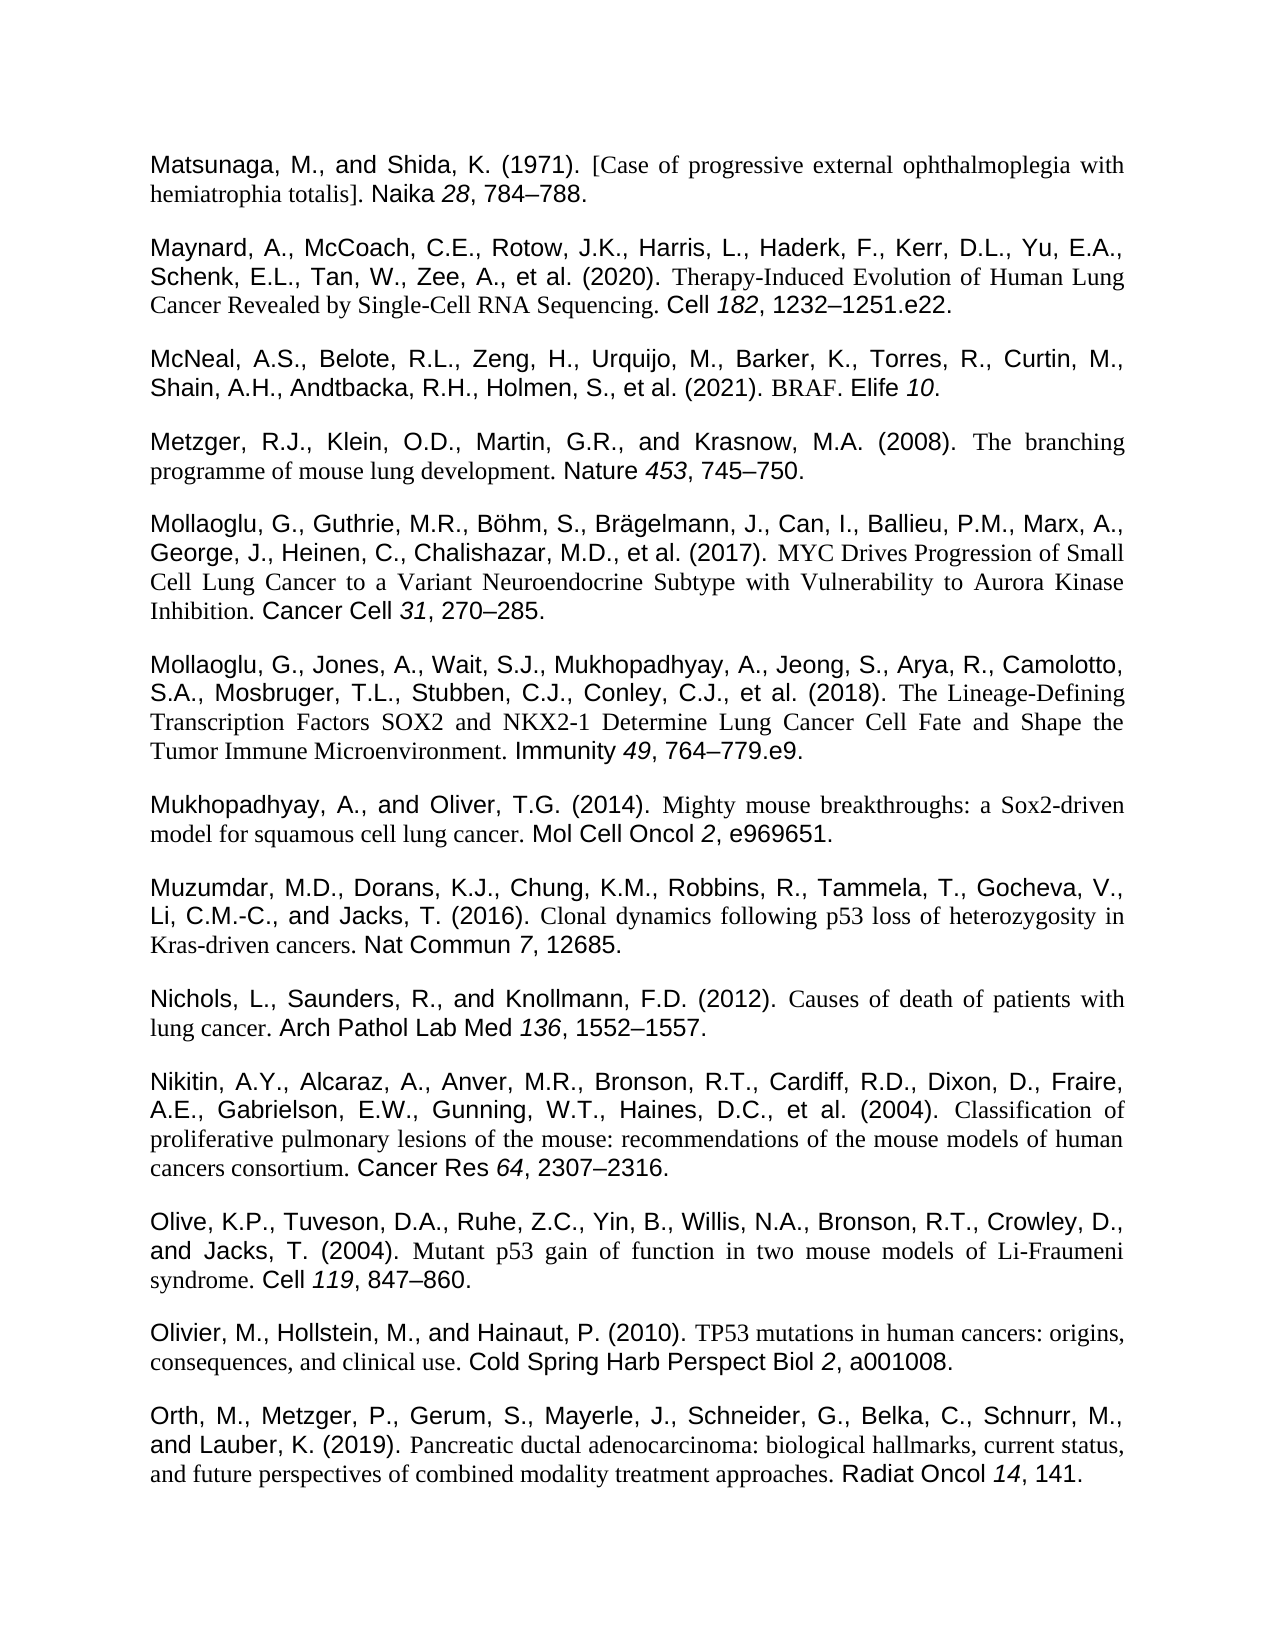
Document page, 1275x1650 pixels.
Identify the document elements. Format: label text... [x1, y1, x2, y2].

text Mollaoglu, G., Guthrie, M.R., Böhm, S., Brägelmann, J., Can, I., Ballieu, P.M., Marx, A., George, J., Heinen, C., Chalishazar, M.D., et al. (2017). MYC Drives Progression of Small Cell Lung Cancer to a Variant Neuroendocrine Subtype with Vulnerability to Aurora Kinase Inhibition. Cancer Cell 31, 270–285. [150, 509, 1125, 625]
text Mukhopadhyay, A., and Oliver, T.G. (2014). Mighty mouse breakthroughs: a Sox2-driven model for squamous cell lung cancer. Mol Cell Oncol 2, e969651. [150, 790, 1125, 848]
text Matsunaga, M., and Shida, K. (1971). [Case of progressive external ophthalmoplegia with hemiatrophia totalis]. Naika 28, 784–788. [150, 150, 1125, 208]
text Maynard, A., McCoach, C.E., Rotow, J.K., Harris, L., Haderk, F., Kerr, D.L., Yu, E.A., Schenk, E.L., Tan, W., Zee, A., et al. (2020). Therapy-Induced Evolution of Human Lung Cancer Revealed by Single-Cell RNA Sequencing. Cell 182, 1232–1251.e22. [150, 233, 1125, 319]
text Mollaoglu, G., Jones, A., Wait, S.J., Mukhopadhyay, A., Jeong, S., Arya, R., Camolotto, S.A., Mosbruger, T.L., Stubben, C.J., Conley, C.J., et al. (2018). The Lineage-Defining Transcription Factors SOX2 and NKX2-1 Determine Lung Cancer Cell Fate and Shape the Tumor Immune Microenvironment. Immunity 49, 764–779.e9. [150, 650, 1125, 765]
text Olivier, M., Hollstein, M., and Hainaut, P. (2010). TP53 mutations in human cancers: origins, consequences, and clinical use. Cold Spring Harb Perspect Biol 2, a001008. [150, 1318, 1125, 1376]
text Muzumdar, M.D., Dorans, K.J., Chung, K.M., Robbins, R., Tammela, T., Gocheva, V., Li, C.M.-C., and Jacks, T. (2016). Clonal dynamics following p53 loss of heterozygosity in Kras-driven cancers. Nat Commun 7, 12685. [150, 873, 1125, 959]
text Olive, K.P., Tuveson, D.A., Ruhe, Z.C., Yin, B., Willis, N.A., Bronson, R.T., Crowley, D., and Jacks, T. (2004). Mutant p53 gain of function in two mouse models of Li-Fraumeni syndrome. Cell 119, 847–860. [150, 1207, 1125, 1293]
text Nikitin, A.Y., Alcaraz, A., Anver, M.R., Bronson, R.T., Cardiff, R.D., Dixon, D., Fraire, A.E., Gabrielson, E.W., Gunning, W.T., Haines, D.C., et al. (2004). Classification of proliferative pulmonary lesions of the mouse: recommendations of the mouse models of human cancers consortium. Cancer Res 64, 2307–2316. [150, 1067, 1125, 1182]
text Metzger, R.J., Klein, O.D., Martin, G.R., and Krasnow, M.A. (2008). The branching programme of mouse lung development. Nature 453, 745–750. [150, 427, 1125, 484]
text Nichols, L., Saunders, R., and Knollmann, F.D. (2012). Causes of death of patients with lung cancer. Arch Pathol Lab Med 136, 1552–1557. [150, 984, 1125, 1042]
text Orth, M., Metzger, P., Gerum, S., Mayerle, J., Schneider, G., Belka, C., Schnurr, M., and Lauber, K. (2019). Pancreatic ductal adenocarcinoma: biological hallmarks, current status, and future perspectives of combined modality treatment approaches. Radiat Oncol 14, 141. [150, 1401, 1125, 1488]
text McNeal, A.S., Belote, R.L., Zeng, H., Urquijo, M., Barker, K., Torres, R., Curtin, M., Shain, A.H., Andtbacka, R.H., Holmen, S., et al. (2021). BRAF. Elife 10. [150, 344, 1125, 402]
